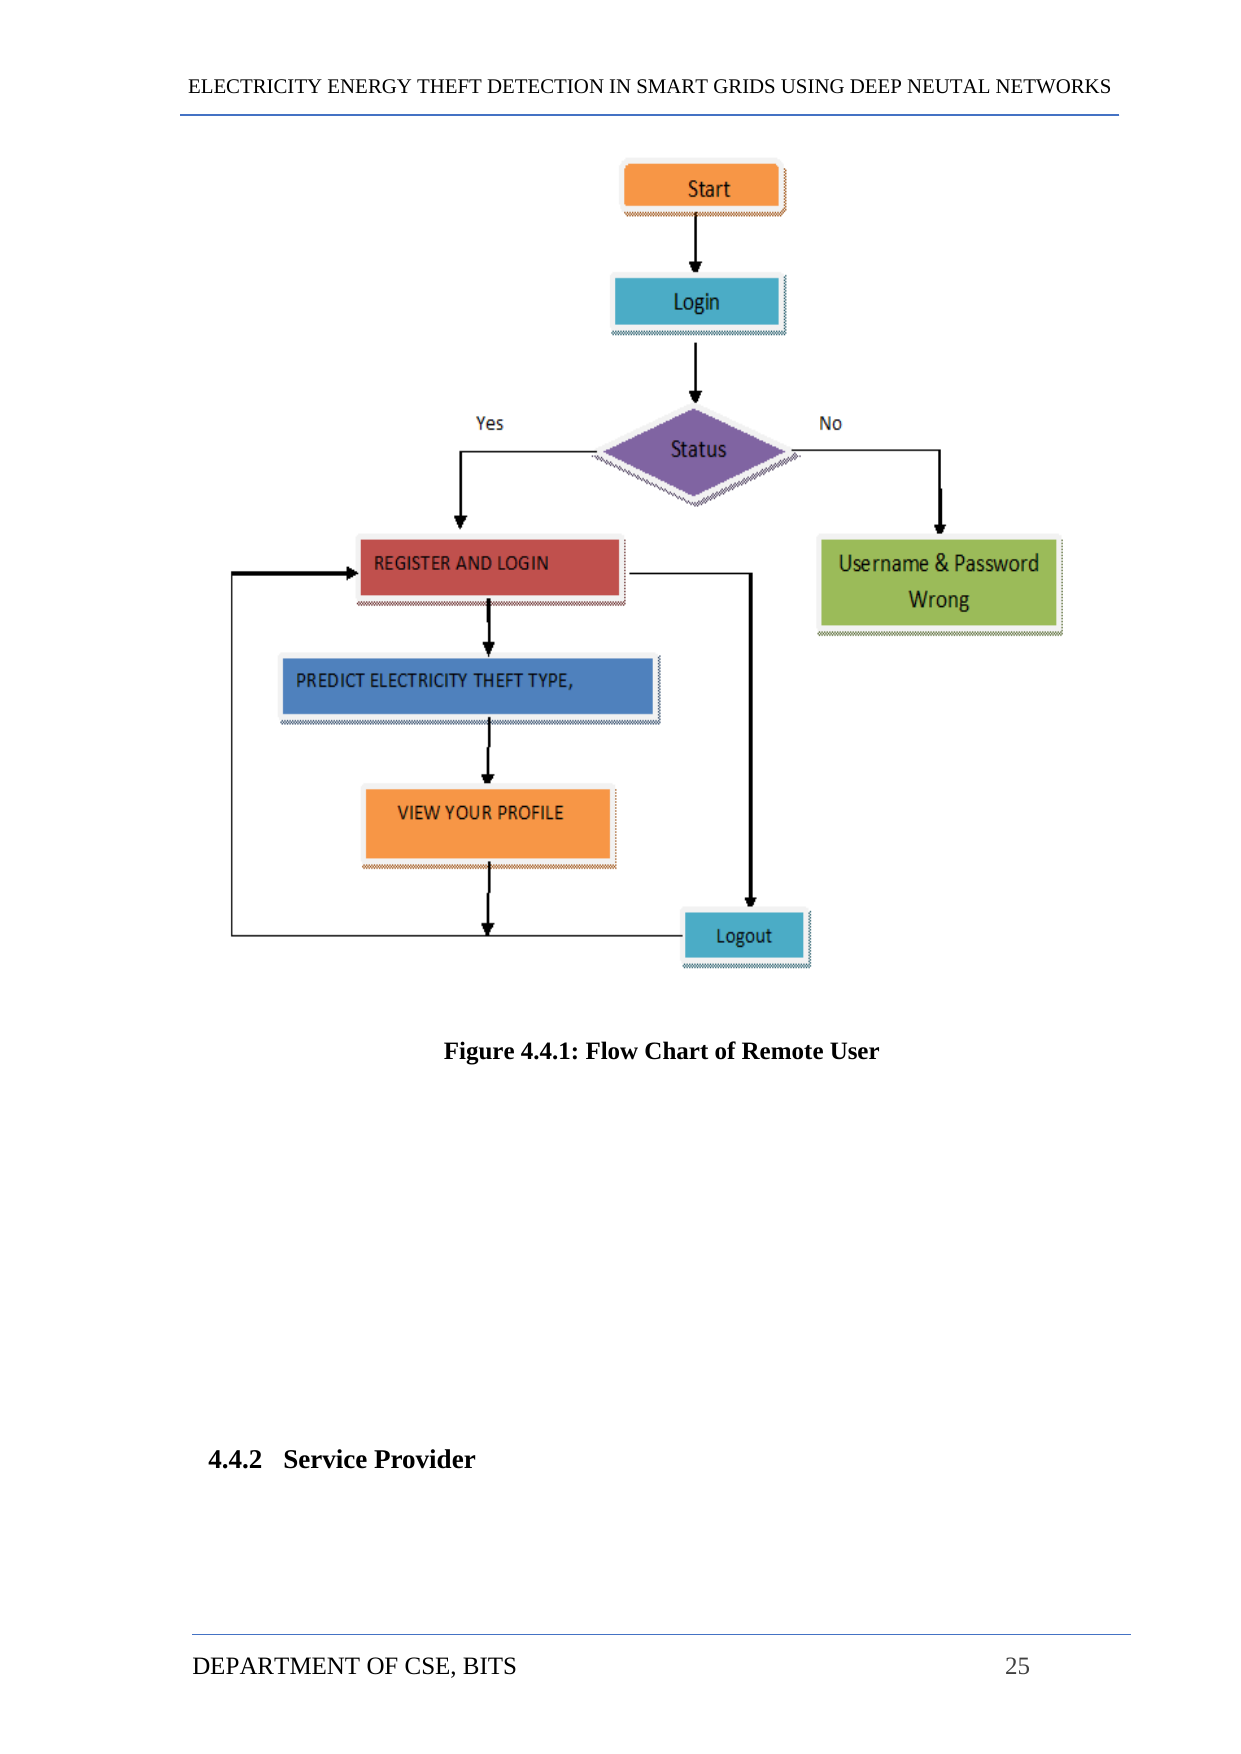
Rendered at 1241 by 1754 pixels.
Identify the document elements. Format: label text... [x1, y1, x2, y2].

text Figure 4.4.1: Flow Chart of Remote User [192, 1036, 1131, 1064]
picture [192, 150, 1133, 1024]
list Service Provider [208, 1443, 1131, 1474]
